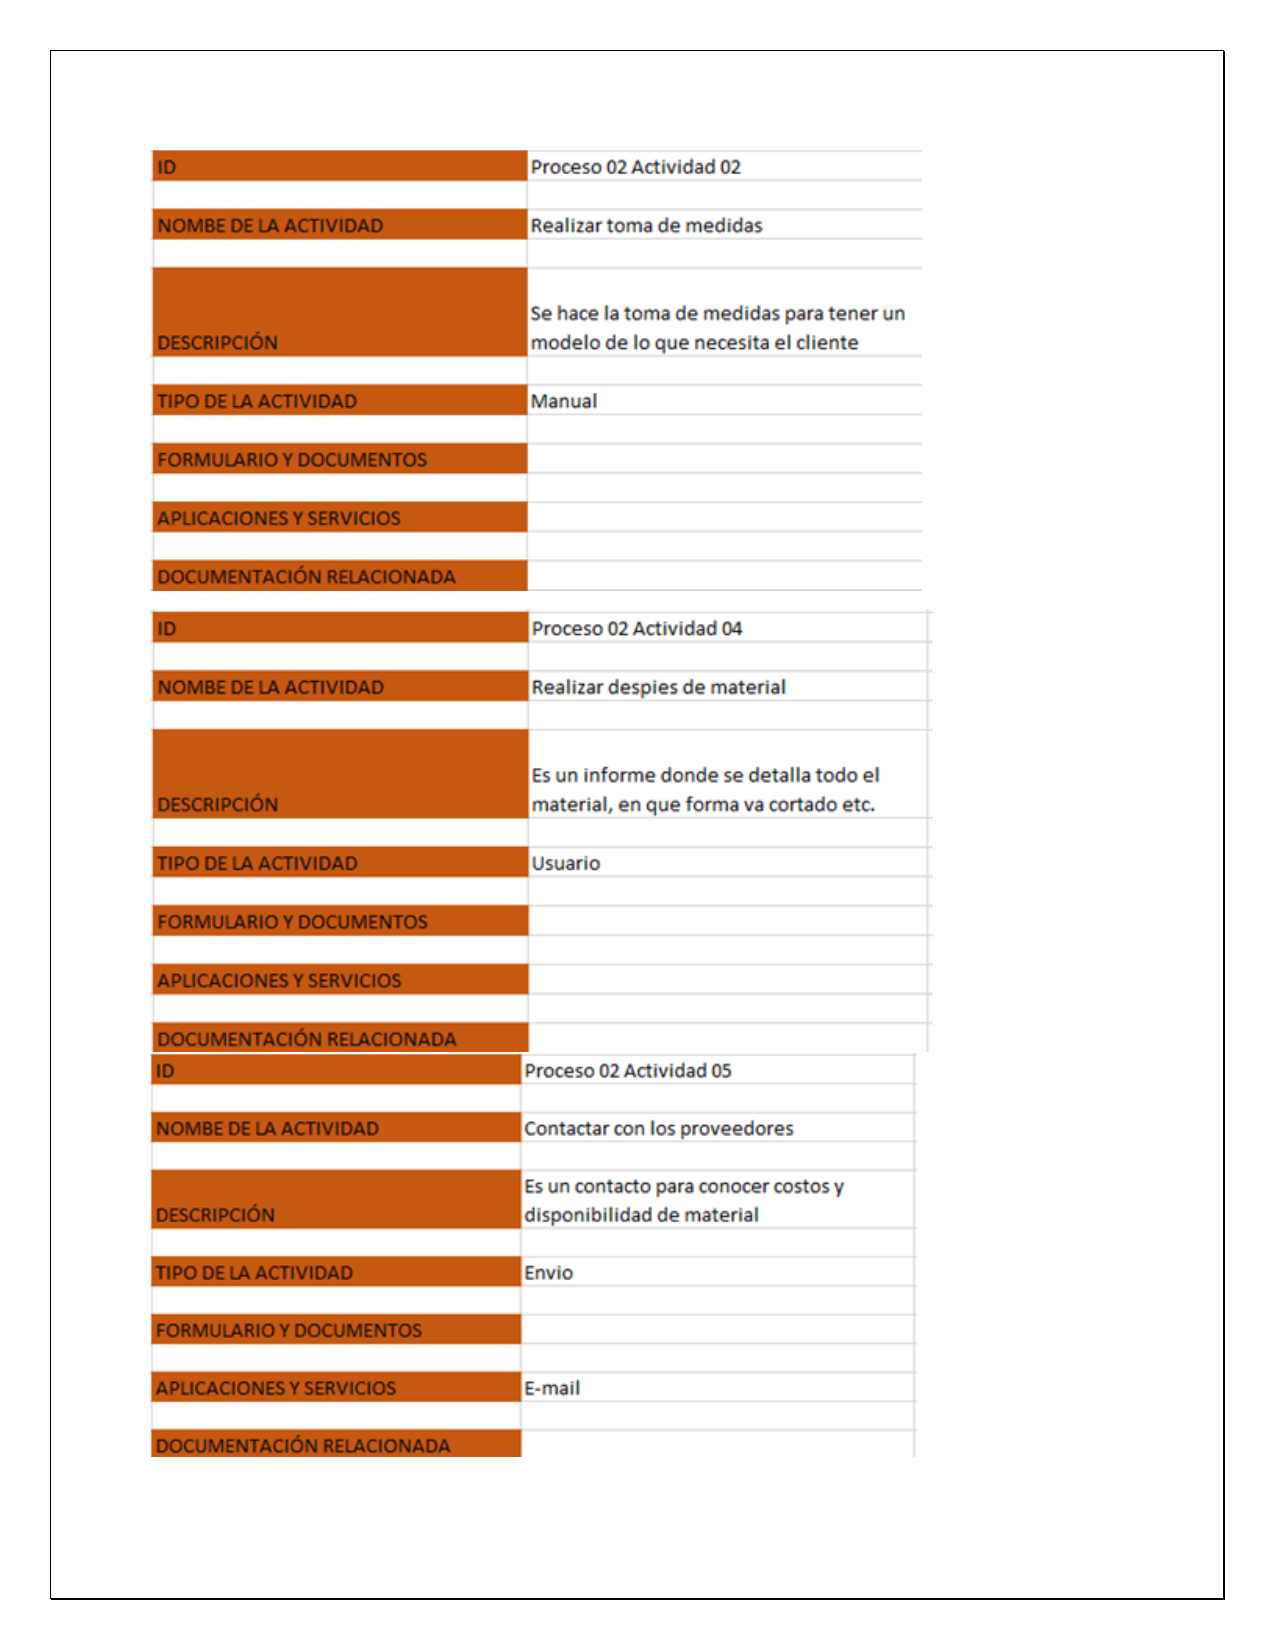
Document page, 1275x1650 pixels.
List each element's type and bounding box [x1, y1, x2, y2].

picture [150, 609, 933, 1052]
picture [150, 1053, 918, 1457]
picture [150, 150, 922, 591]
